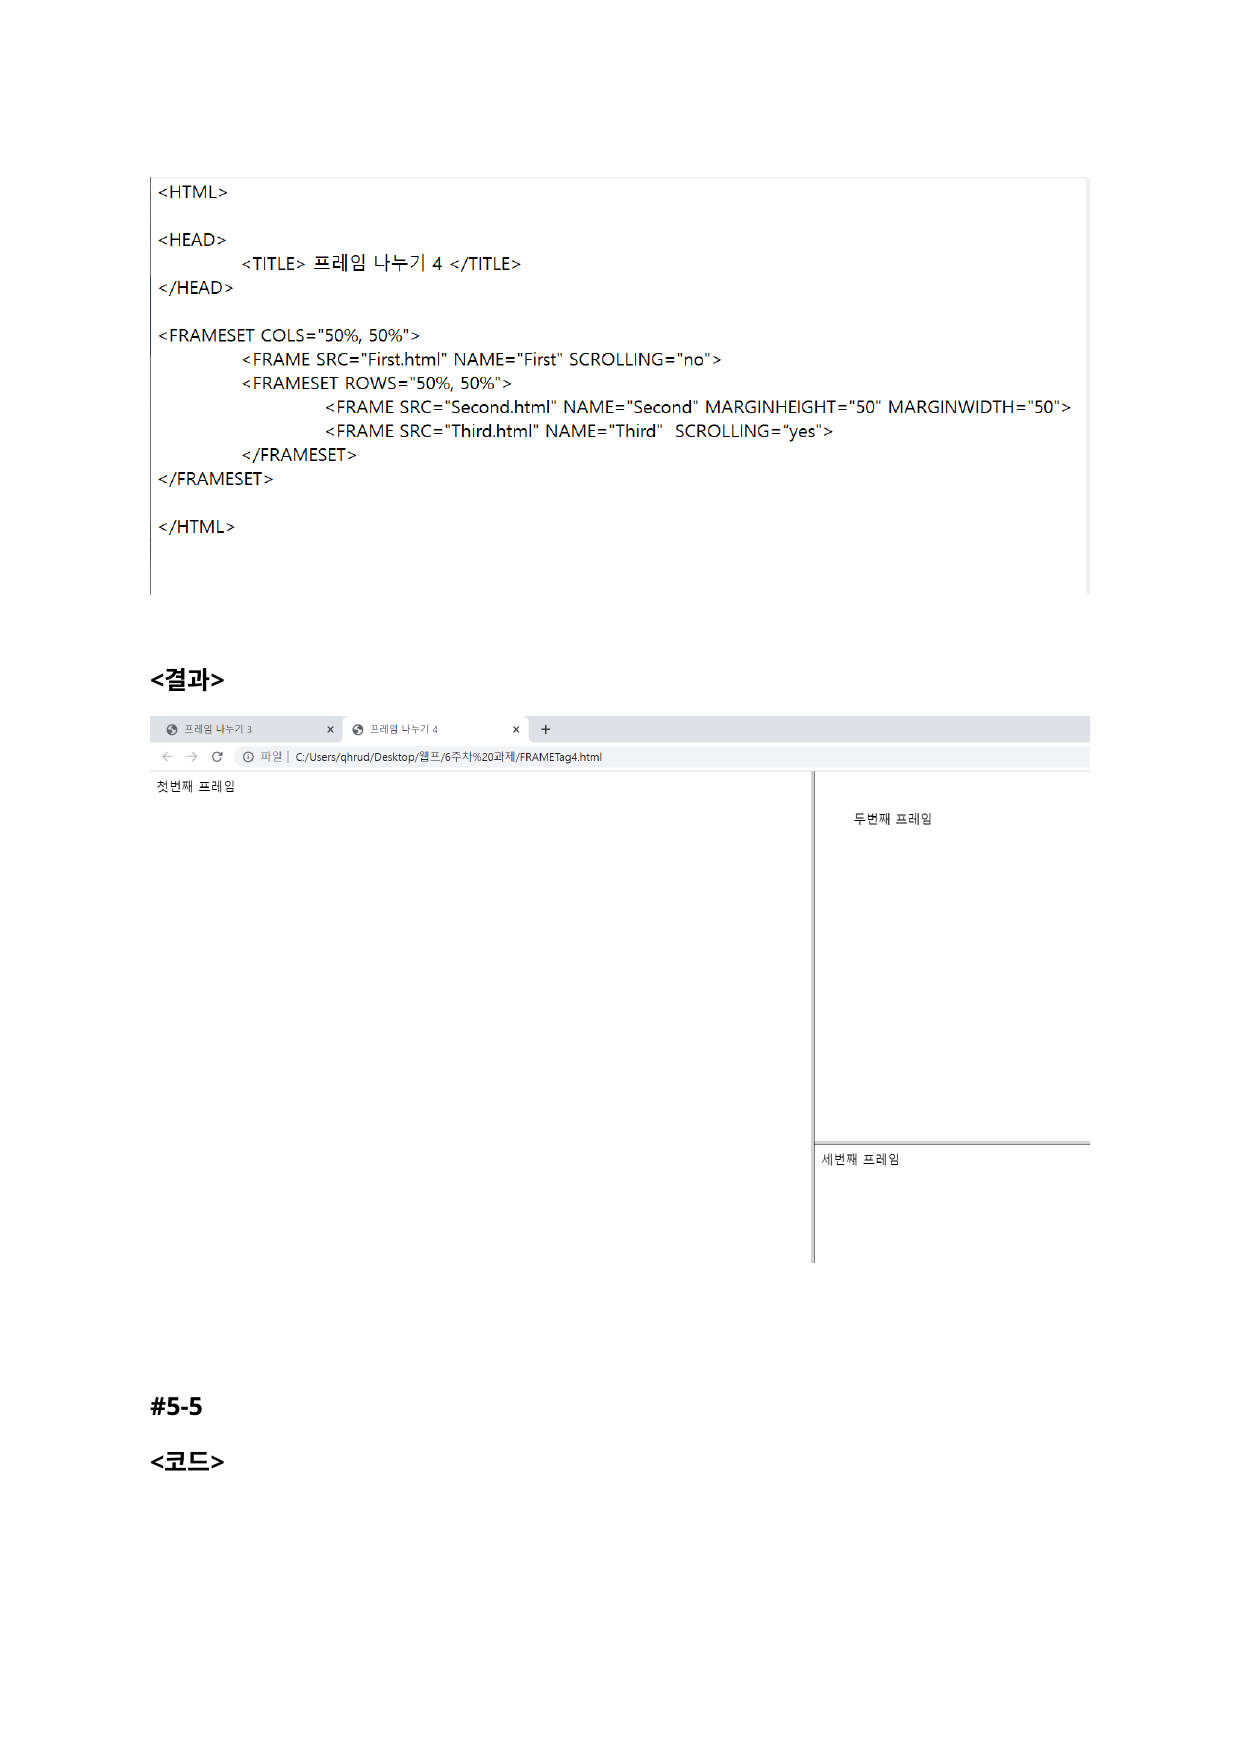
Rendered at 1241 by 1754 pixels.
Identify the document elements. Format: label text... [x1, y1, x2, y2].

text <코드> [150, 1442, 1090, 1478]
text <결과> [150, 661, 1090, 697]
text #5-5 [150, 1389, 1090, 1423]
picture [150, 177, 1091, 595]
picture [150, 716, 1091, 1263]
